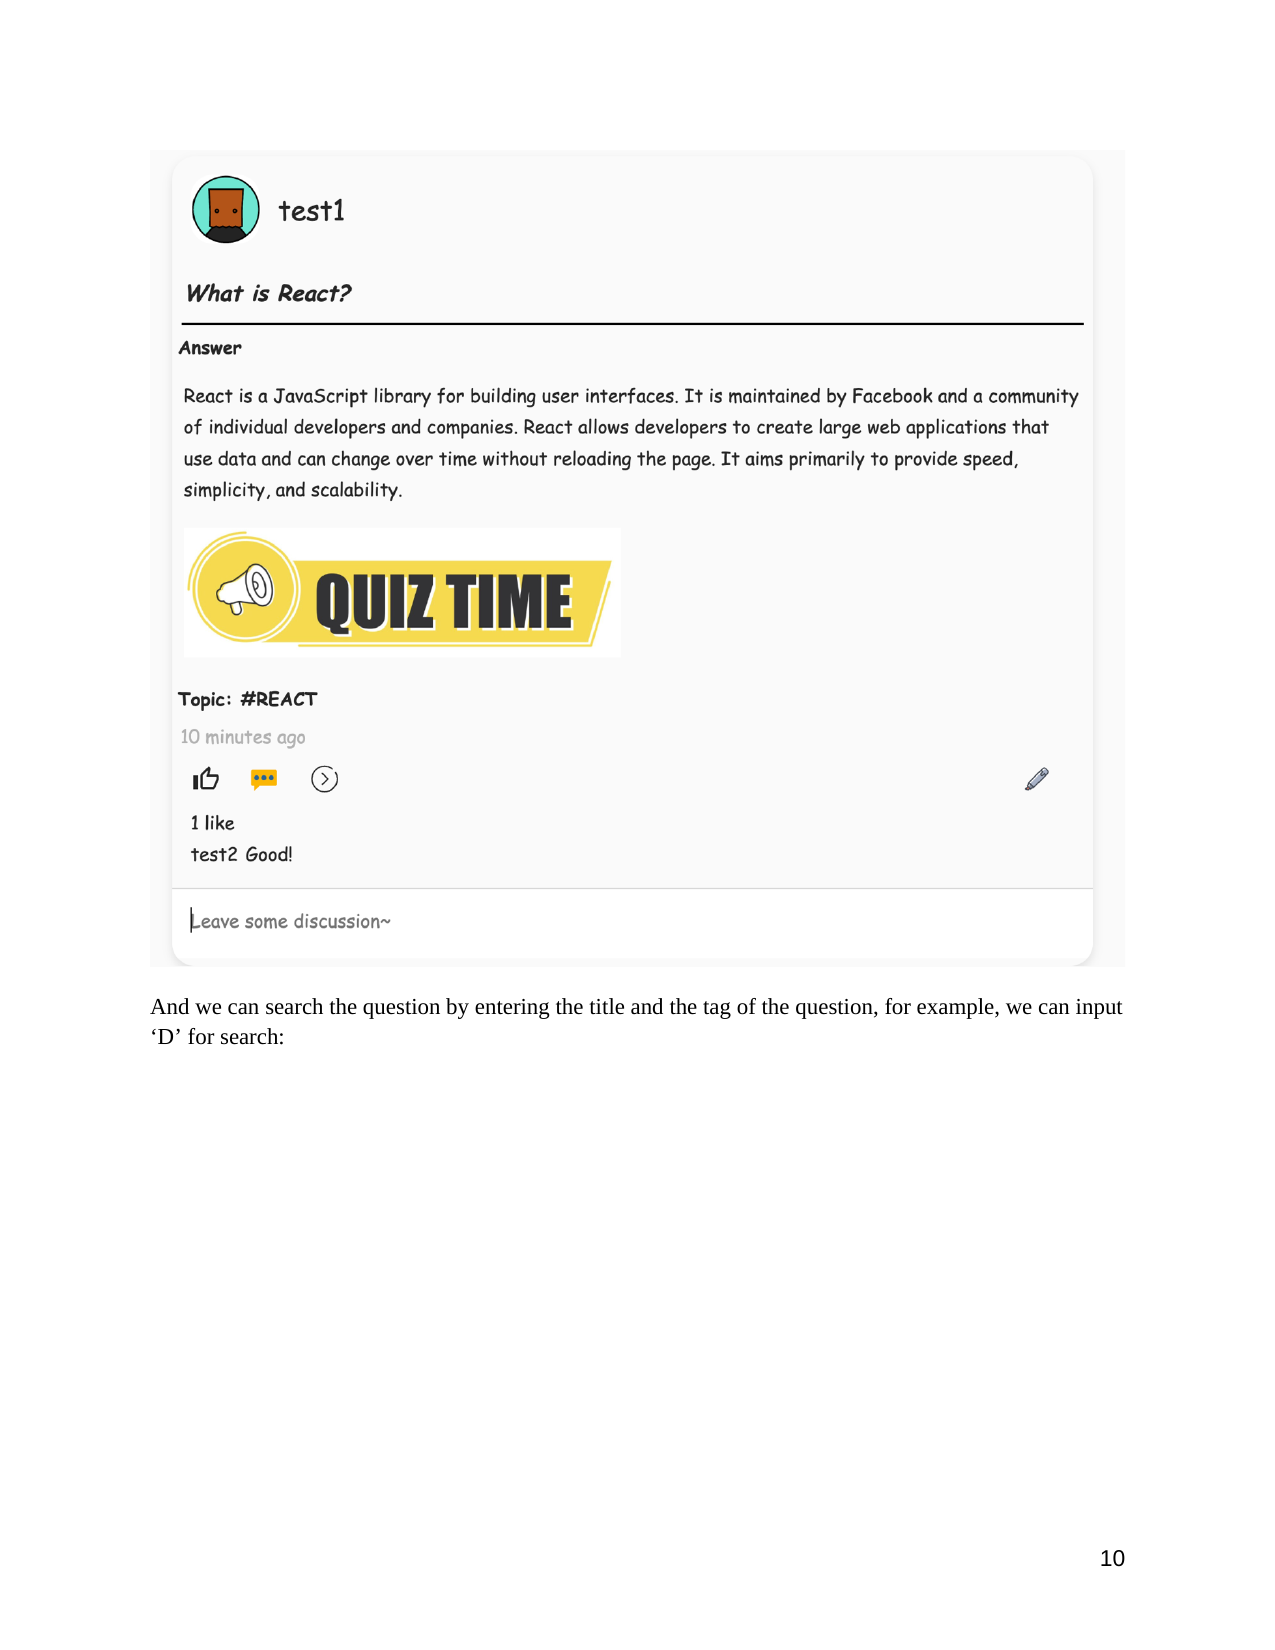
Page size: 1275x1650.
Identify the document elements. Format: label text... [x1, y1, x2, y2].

picture [150, 150, 1125, 967]
text And we can search the question by entering the title and the tag of the question, for example, we can input ‘D’ for search: [150, 993, 1125, 1050]
